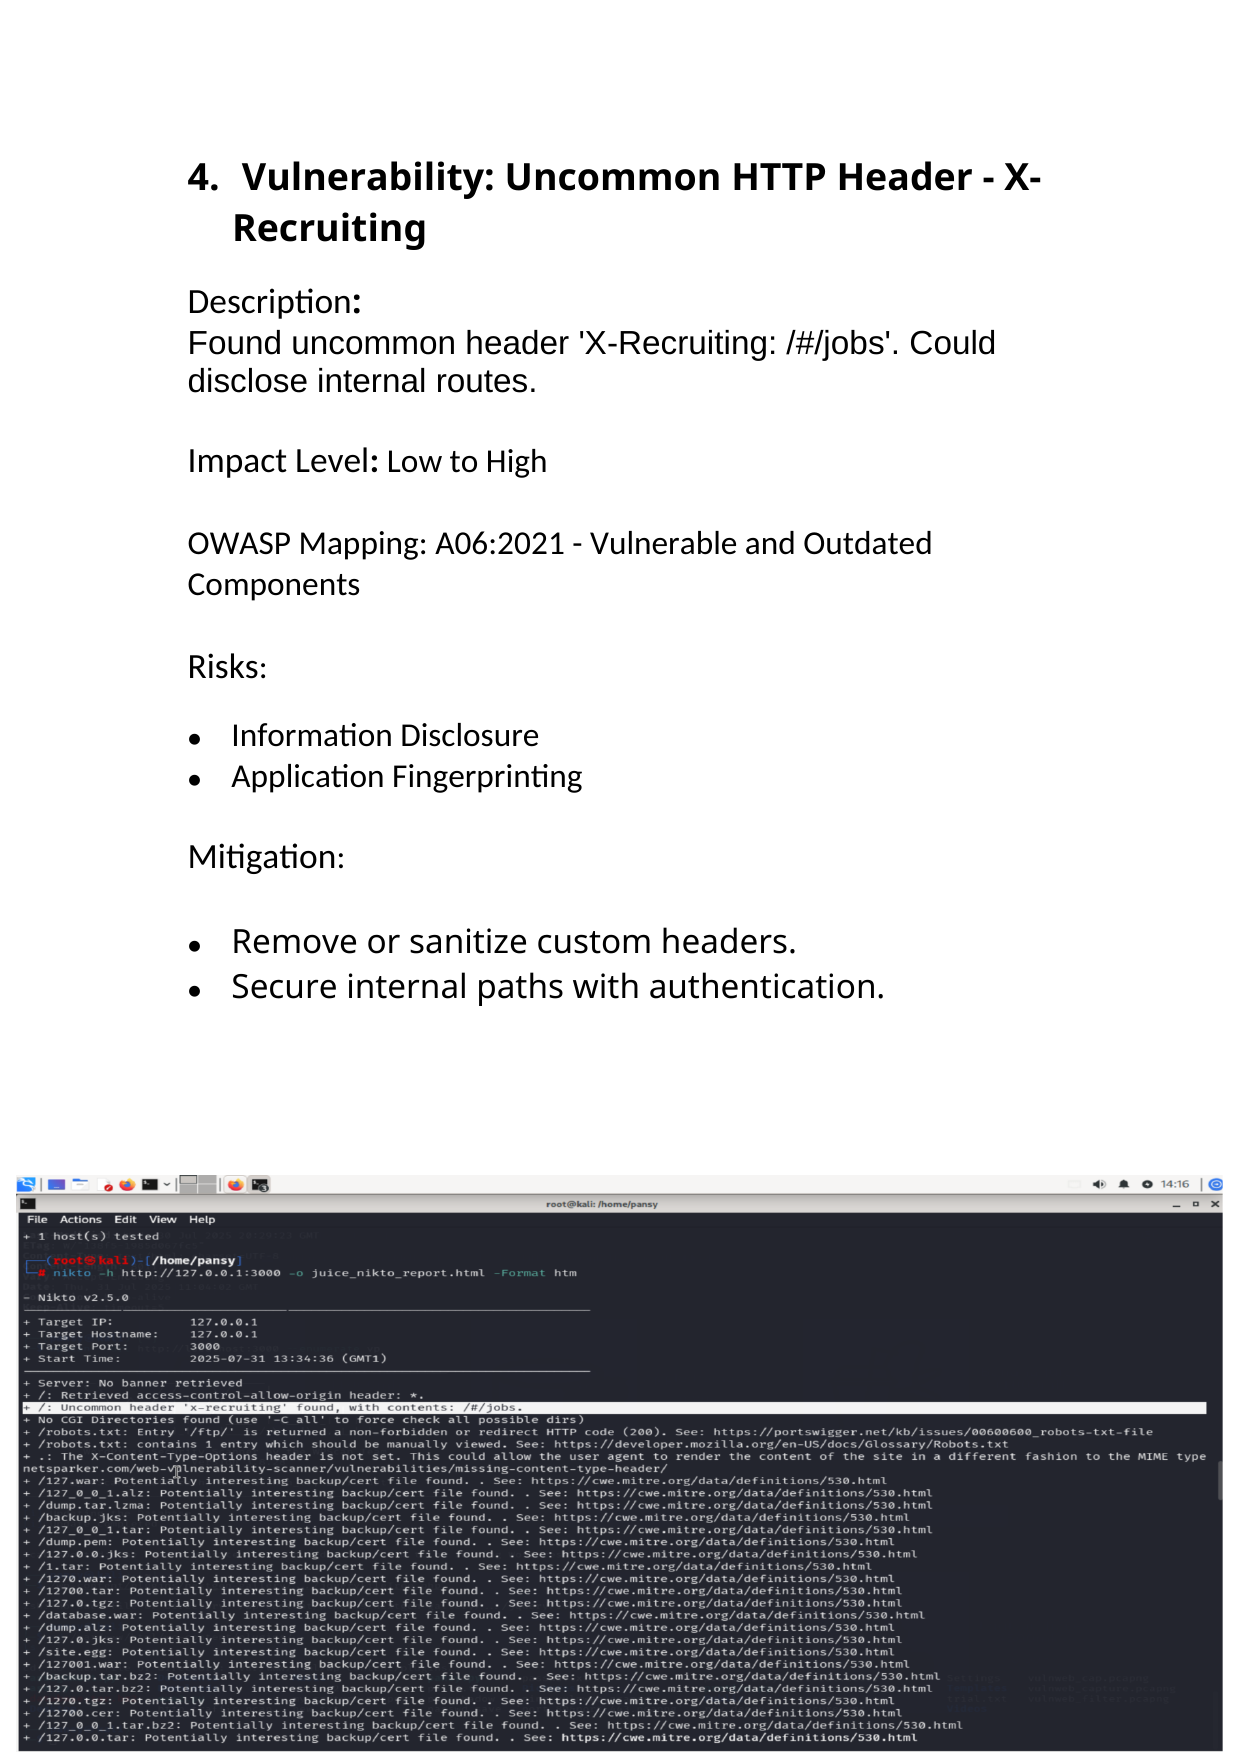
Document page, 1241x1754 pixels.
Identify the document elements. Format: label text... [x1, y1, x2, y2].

text Description: [187, 277, 1053, 323]
text Impact Level: Low to High [187, 438, 1053, 481]
list Remove or sanitize custom headers. [187, 918, 1053, 963]
text OWASP Mapping: A06:2021 - Vulnerable and Outdated Components [187, 522, 1053, 604]
picture [14, 1175, 1221, 1750]
text Risks: [187, 644, 1053, 688]
list Secure internal paths with authentication. [187, 963, 1053, 1009]
list Application Fingerprinting [187, 755, 1053, 795]
text Mitigation: [187, 834, 1053, 877]
list Information Disclosure [187, 714, 1053, 755]
text Found uncommon header 'X-Recruiting: /#/jobs'. Could disclose internal routes. [187, 323, 1053, 400]
list Vulnerability: Uncommon HTTP Header - X-Recruiting [187, 150, 1053, 252]
